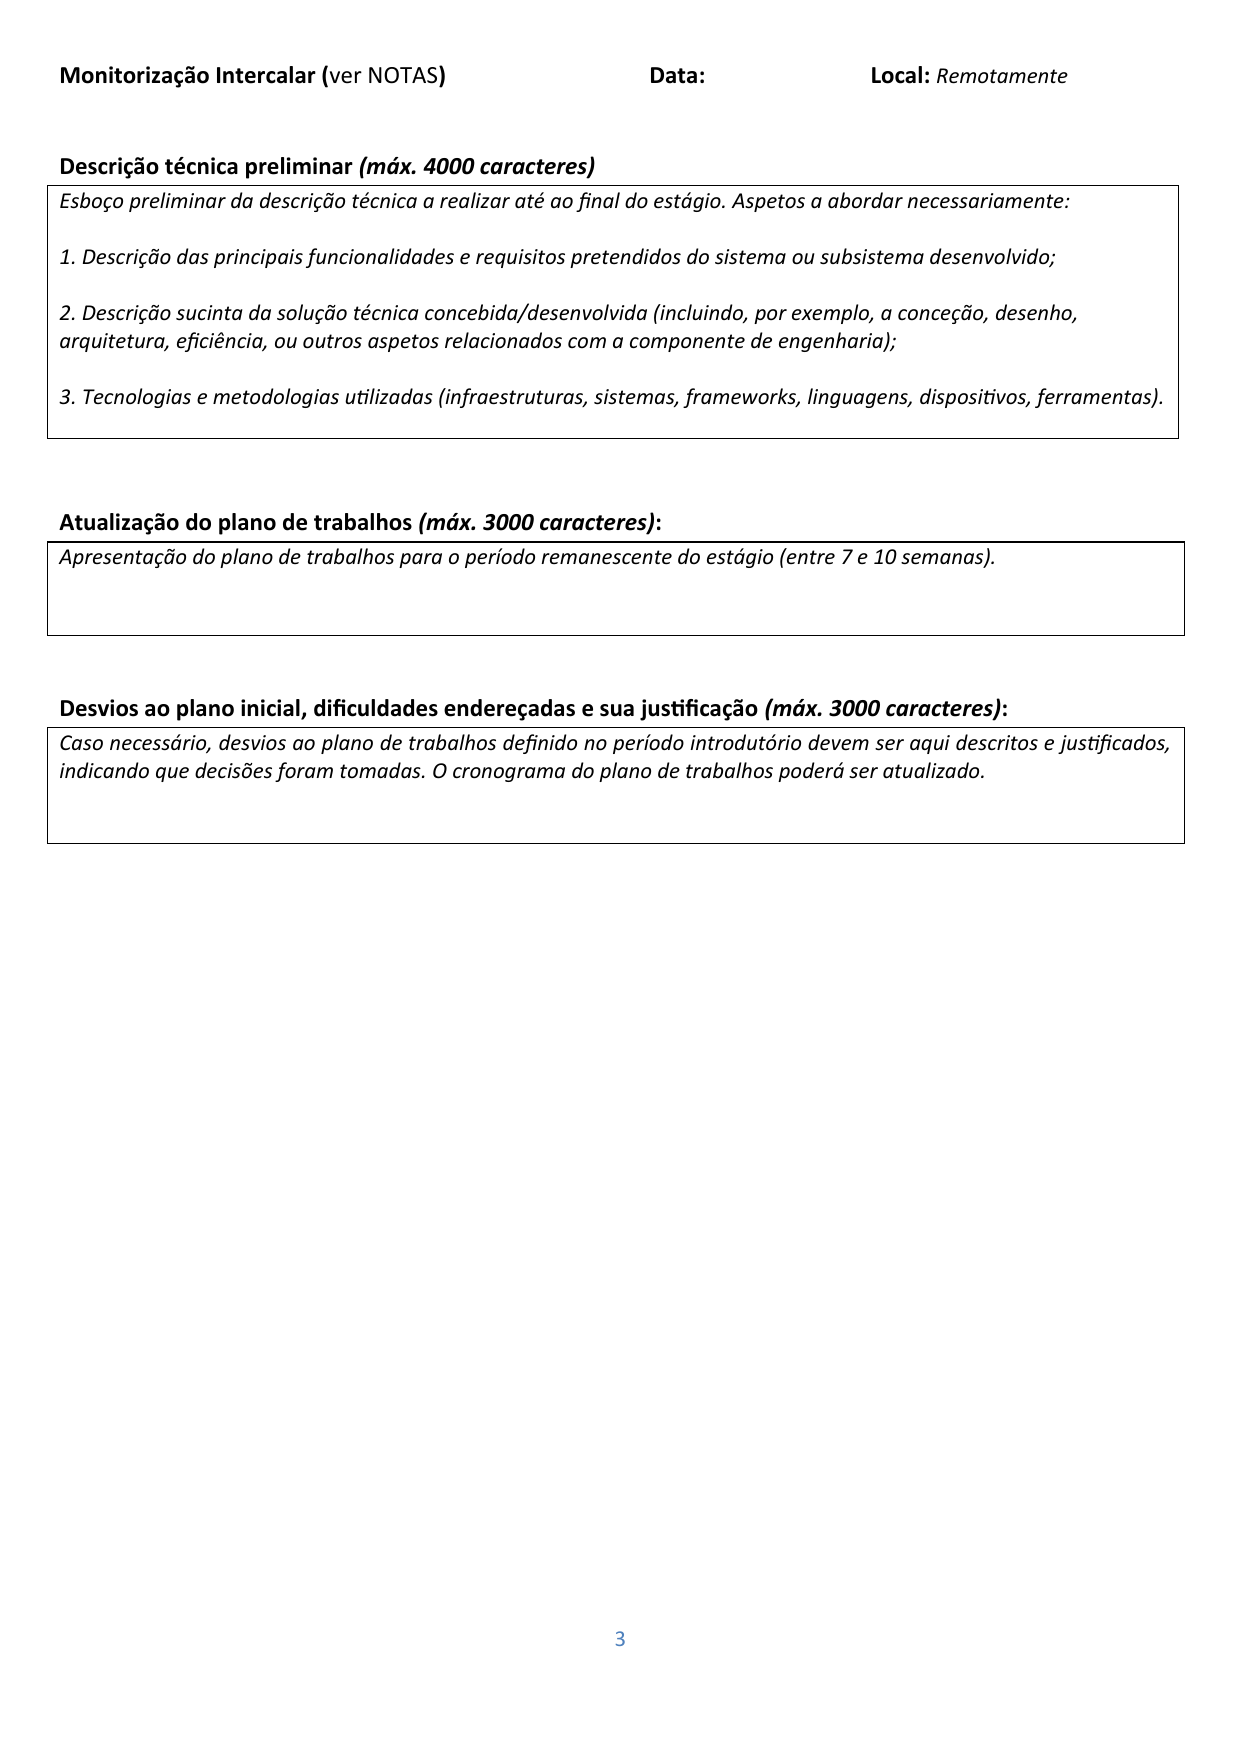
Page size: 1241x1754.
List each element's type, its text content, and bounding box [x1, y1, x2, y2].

table_header Caso necessário, desvios ao plano de trabalhos definido no período introdutório devem ser aqui descritos e justificados, indicando que decisões foram tomadas. O cronograma do plano de trabalhos poderá ser atualizado. [48, 728, 1184, 843]
table_header Apresentação do plano de trabalhos para o período remanescente do estágio (entre 7 e 10 semanas). [48, 543, 1184, 635]
text Monitorização Intercalar (ver NOTAS) Data: Local: Remotamente [59, 59, 1181, 89]
text Descrição técnica preliminar (máx. 4000 caracteres) [59, 150, 1181, 180]
text Atualização do plano de trabalhos (máx. 3000 caracteres): [59, 506, 1181, 537]
table_header Esboço preliminar da descrição técnica a realizar até ao final do estágio. Aspetos a abordar necessariamente: 1. Descrição das principais funcionalidades e requisitos pretendidos do sistema ou subsistema desenvolvido; 2. Descrição sucinta da solução técnica concebida/desenvolvida (incluindo, por exemplo, a conceção, desenho, arquitetura, eficiência, ou outros aspetos relacionados com a componente de engenharia); 3. Tecnologias e metodologias utilizadas (infraestruturas, sistemas, frameworks, linguagens, dispositivos, ferramentas). [48, 186, 1178, 438]
text Desvios ao plano inicial, dificuldades endereçadas e sua justificação (máx. 3000 caracteres): [59, 692, 1181, 722]
